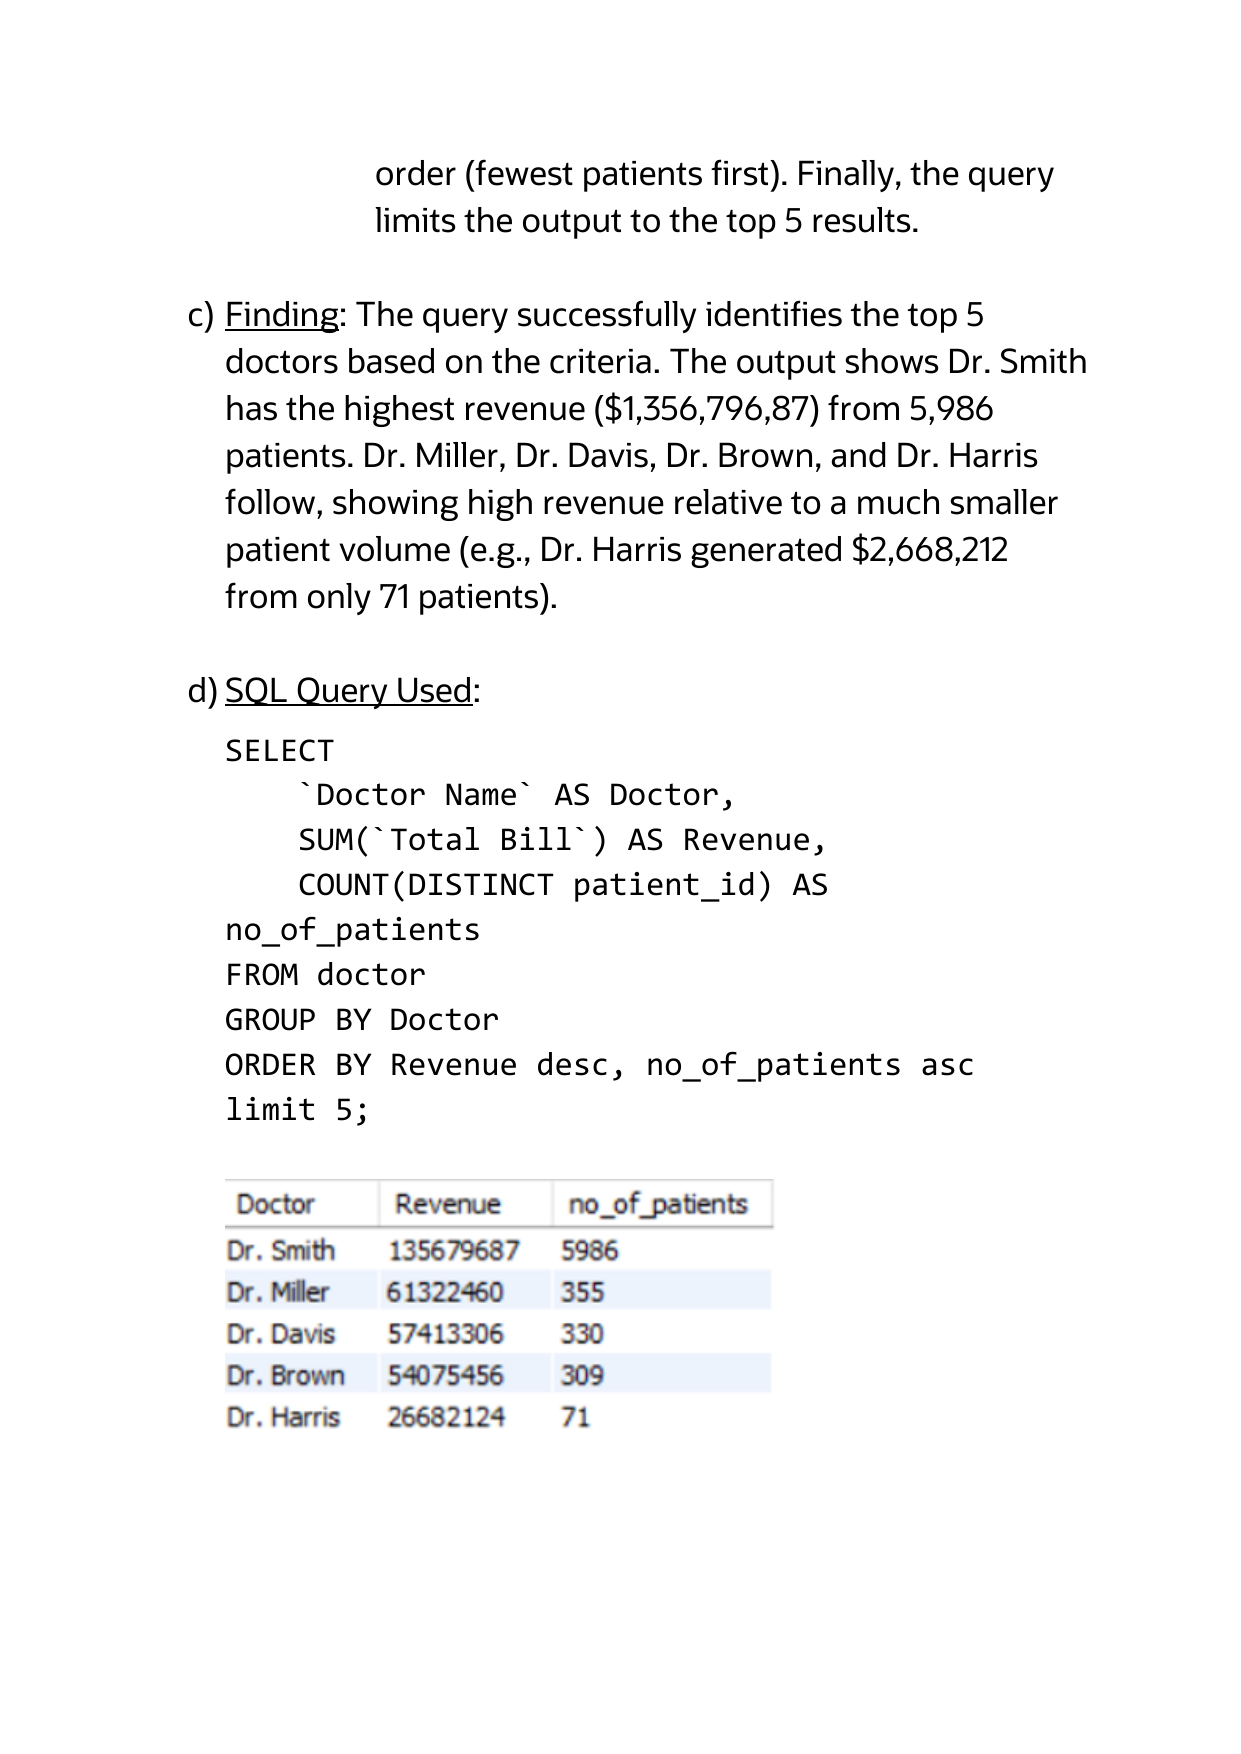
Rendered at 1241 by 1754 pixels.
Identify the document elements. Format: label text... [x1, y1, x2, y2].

picture [225, 1179, 791, 1446]
text FROM doctor [225, 955, 1090, 994]
text SELECT [225, 730, 1090, 769]
text COUNT(DISTINCT patient_id) AS no_of_patients [225, 865, 1090, 949]
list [337, 150, 1090, 241]
text GROUP BY Doctor [225, 1000, 1090, 1039]
text limit 5; [225, 1089, 1090, 1129]
text ORDER BY Revenue desc, no_of_patients asc [225, 1045, 1090, 1084]
list Finding: The query successfully identifies the top 5 doctors based on the criteria. The output shows Dr. Smith has the highest revenue ($1,356,796,87) from 5,986 patients. Dr. Miller, Dr. Davis, Dr. Brown, and Dr. Harris follow, showing high revenue relative to a much smaller patient volume (e.g., Dr. Harris generated $2,668,212 from only 71 patients). [187, 291, 1090, 616]
text SUM(`Total Bill`) AS Revenue, [225, 820, 1090, 859]
text `Doctor Name` AS Doctor, [225, 775, 1090, 814]
list SQL Query Used: [187, 667, 1090, 710]
